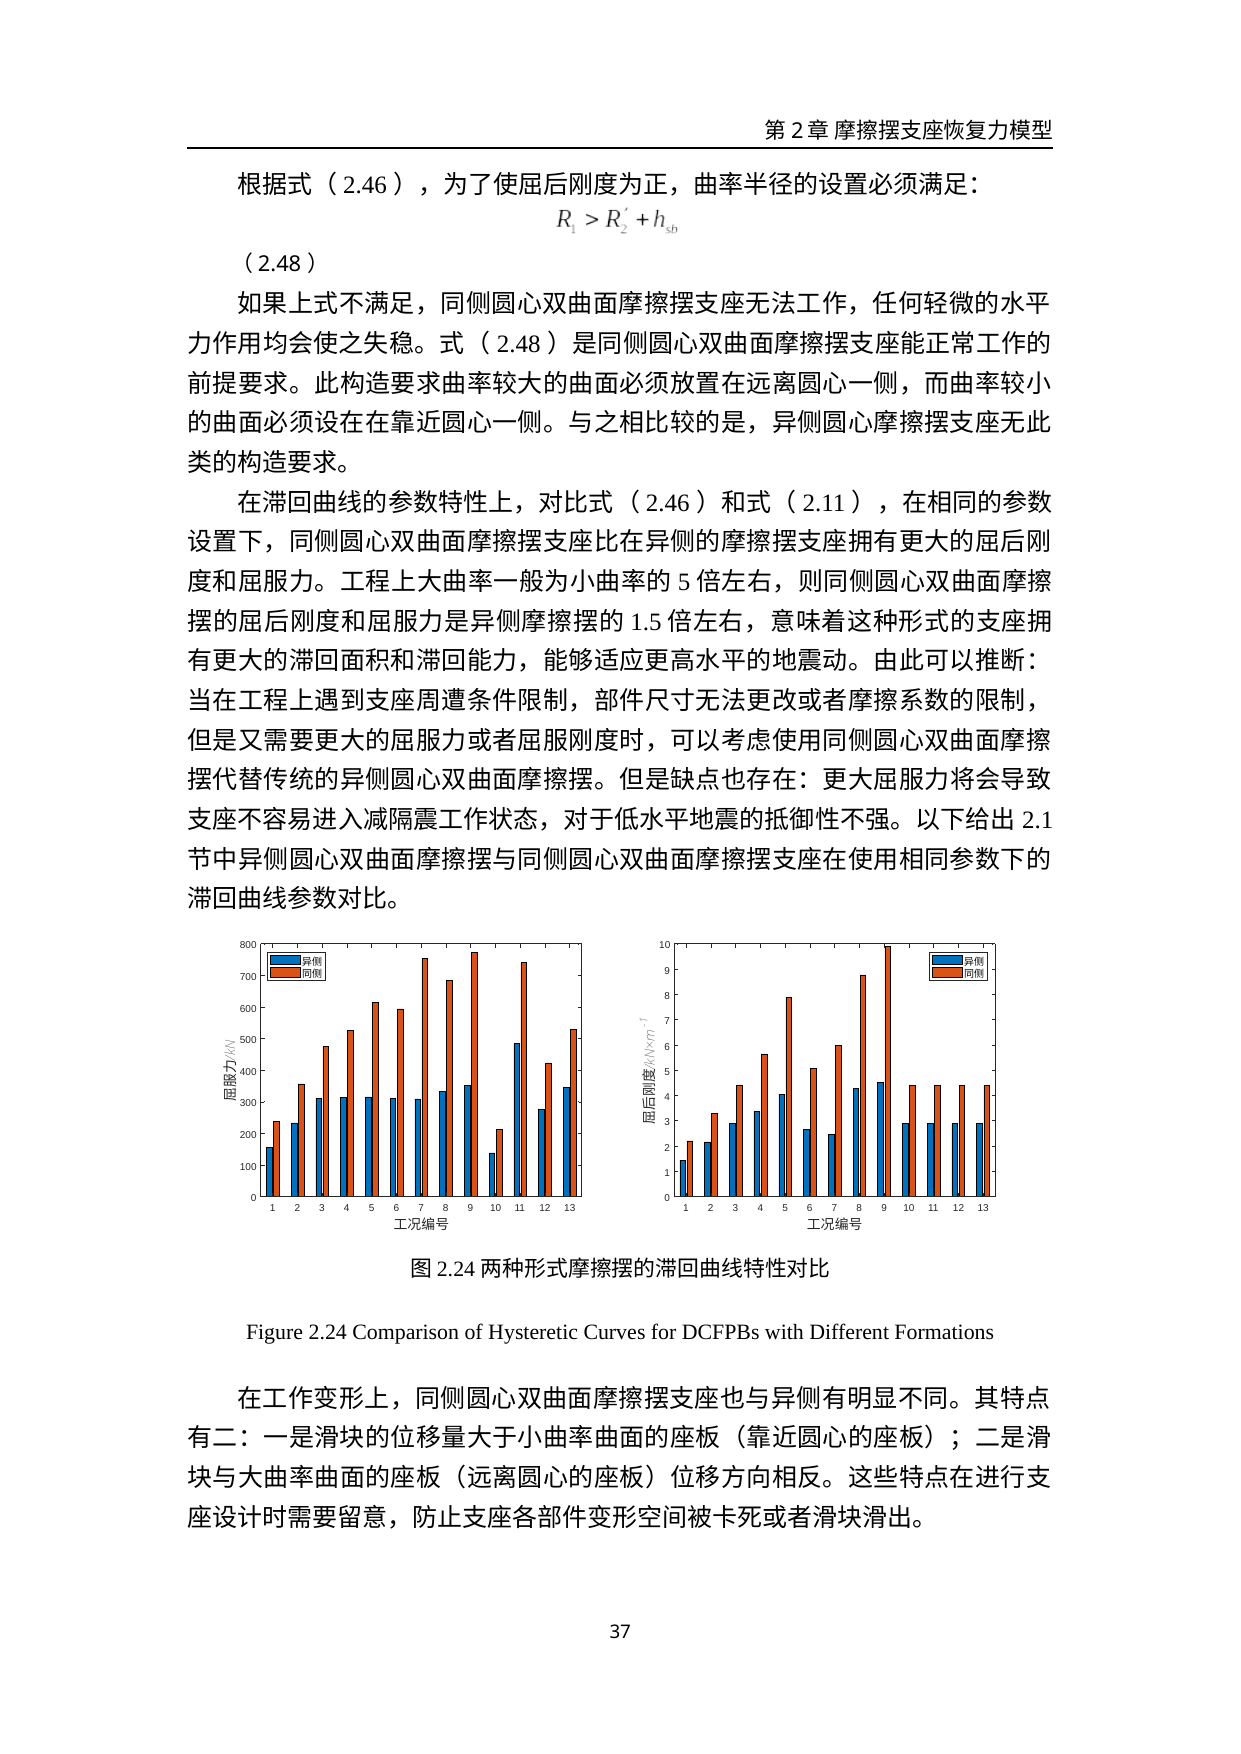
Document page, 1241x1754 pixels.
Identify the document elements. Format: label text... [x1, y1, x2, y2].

text 在工作变形上，同侧圆心双曲面摩擦摆支座也与异侧有明显不同。其特点有二：一是滑块的位移量大于小曲率曲面的座板（靠近圆心的座板）；二是滑块与大曲率曲面的座板（远离圆心的座板）位移方向相反。这些特点在进行支座设计时需要留意，防止支座各部件变形空间被卡死或者滑块滑出。 [187, 1376, 1053, 1535]
